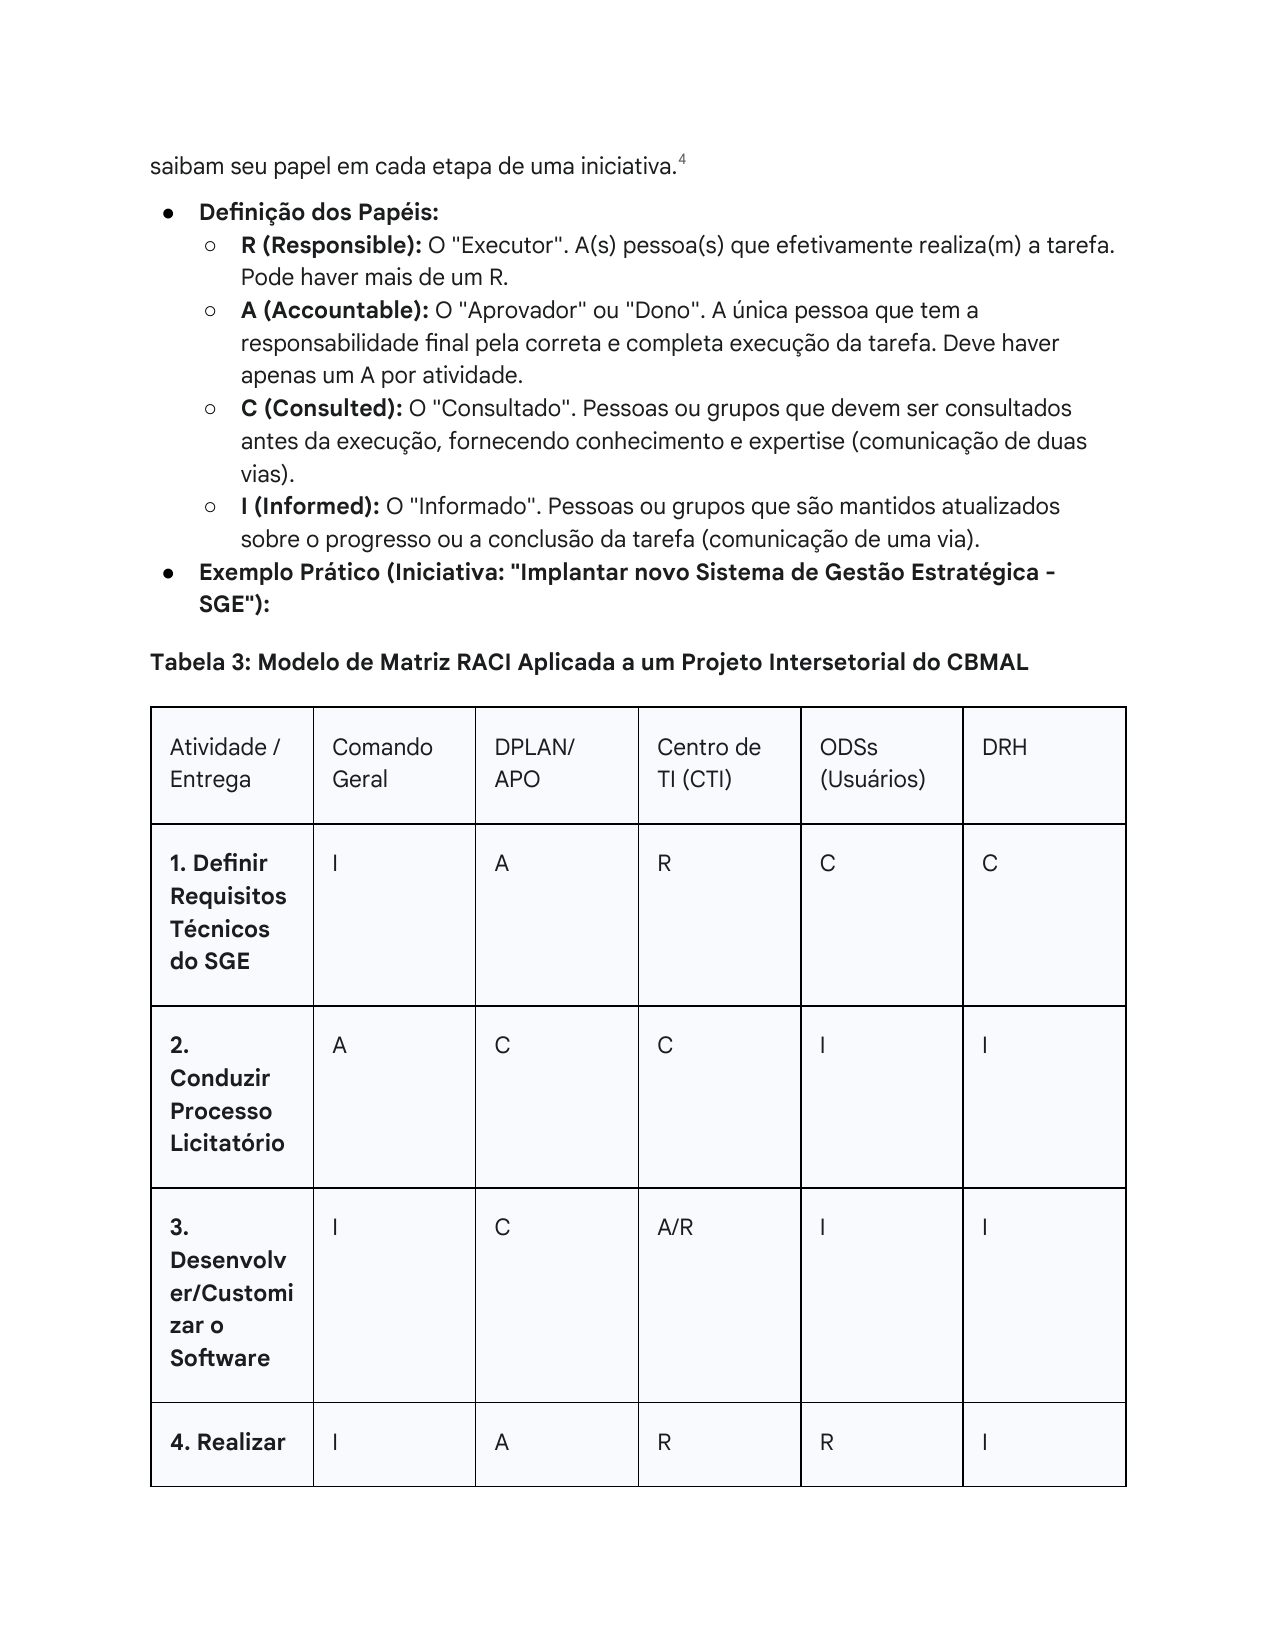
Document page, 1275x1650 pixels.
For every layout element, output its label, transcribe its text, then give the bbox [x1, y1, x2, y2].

table_cell I [802, 1189, 962, 1402]
table_cell I [314, 1189, 475, 1402]
list C (Consulted): O "Consultado". Pessoas ou grupos que devem ser consultados antes da execução, fornecendo conhecimento e expertise (comunicação de duas vias). [203, 394, 1125, 489]
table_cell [152, 1403, 313, 1486]
table_cell I [314, 1403, 475, 1486]
table_cell C [802, 825, 962, 1005]
table_cell R [802, 1403, 962, 1486]
table_cell 2. Conduzir Processo Licitatório [152, 1007, 313, 1187]
table_header Atividade / Entrega [152, 708, 313, 823]
table_cell C [476, 1007, 638, 1187]
table_cell 3. Desenvolver/Customizar o Software [152, 1189, 313, 1402]
table_header ODSs (Usuários) [802, 708, 962, 823]
table_cell R [639, 825, 800, 1005]
table_header Centro de TI (CTI) [639, 708, 800, 823]
table_cell 1. Definir Requisitos Técnicos do SGE [152, 825, 313, 1005]
table_cell C [476, 1189, 638, 1402]
list R (Responsible): O "Executor". A(s) pessoa(s) que efetivamente realiza(m) a tarefa. Pode haver mais de um R. [203, 231, 1125, 292]
table_cell I [802, 1007, 962, 1187]
table_header DPLAN/APO [476, 708, 638, 823]
list A (Accountable): O "Aprovador" ou "Dono". A única pessoa que tem a responsabilidade final pela correta e completa execução da tarefa. Deve haver apenas um A por atividade. [203, 296, 1125, 391]
table_header Comando Geral [314, 708, 475, 823]
table_cell A/R [639, 1189, 800, 1402]
list Definição dos Papéis: [161, 198, 1125, 227]
table_cell A [476, 1403, 638, 1486]
table_cell A [314, 1007, 475, 1187]
table_cell R [639, 1403, 800, 1486]
table_cell I [964, 1189, 1125, 1402]
table_cell I [314, 825, 475, 1005]
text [150, 150, 1125, 181]
list Exemplo Prático (Iniciativa: "Implantar novo Sistema de Gestão Estratégica - SGE"): [161, 558, 1125, 619]
table_cell C [639, 1007, 800, 1187]
table_cell A [476, 825, 638, 1005]
table_header DRH [964, 708, 1125, 823]
table_cell C [964, 825, 1125, 1005]
table_cell I [964, 1007, 1125, 1187]
text Tabela 3: Modelo de Matriz RACI Aplicada a um Projeto Intersetorial do CBMAL [150, 648, 1125, 677]
list I (Informed): O "Informado". Pessoas ou grupos que são mantidos atualizados sobre o progresso ou a conclusão da tarefa (comunicação de uma via). [203, 493, 1125, 554]
table_cell I [964, 1403, 1125, 1486]
